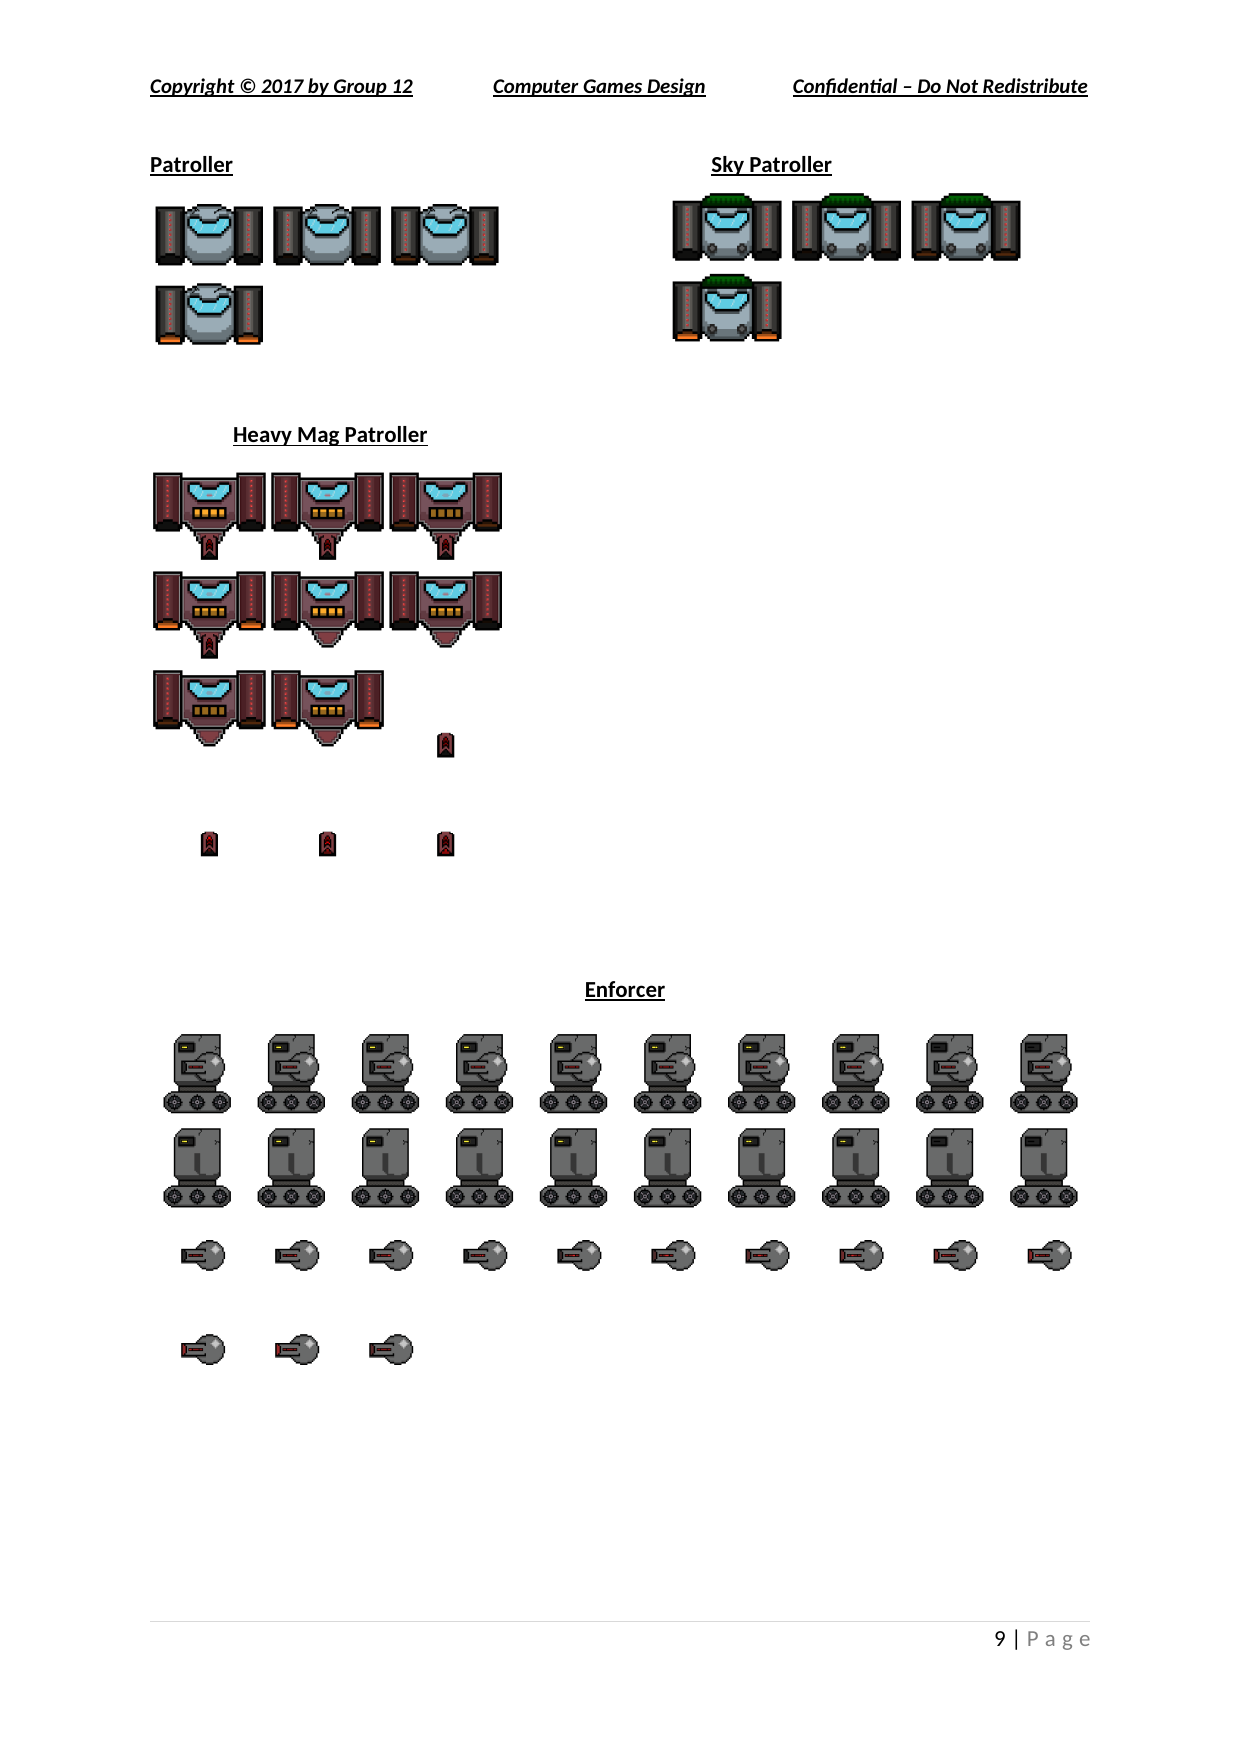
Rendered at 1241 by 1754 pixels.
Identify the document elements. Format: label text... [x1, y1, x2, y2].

text Patroller Sky Patroller [150, 150, 1090, 178]
picture [667, 190, 1026, 352]
text Heavy Mag Patroller [150, 421, 1090, 448]
picture [150, 196, 504, 355]
picture [150, 1022, 1091, 1399]
text Enforcer [150, 975, 1090, 1003]
picture [150, 467, 505, 863]
